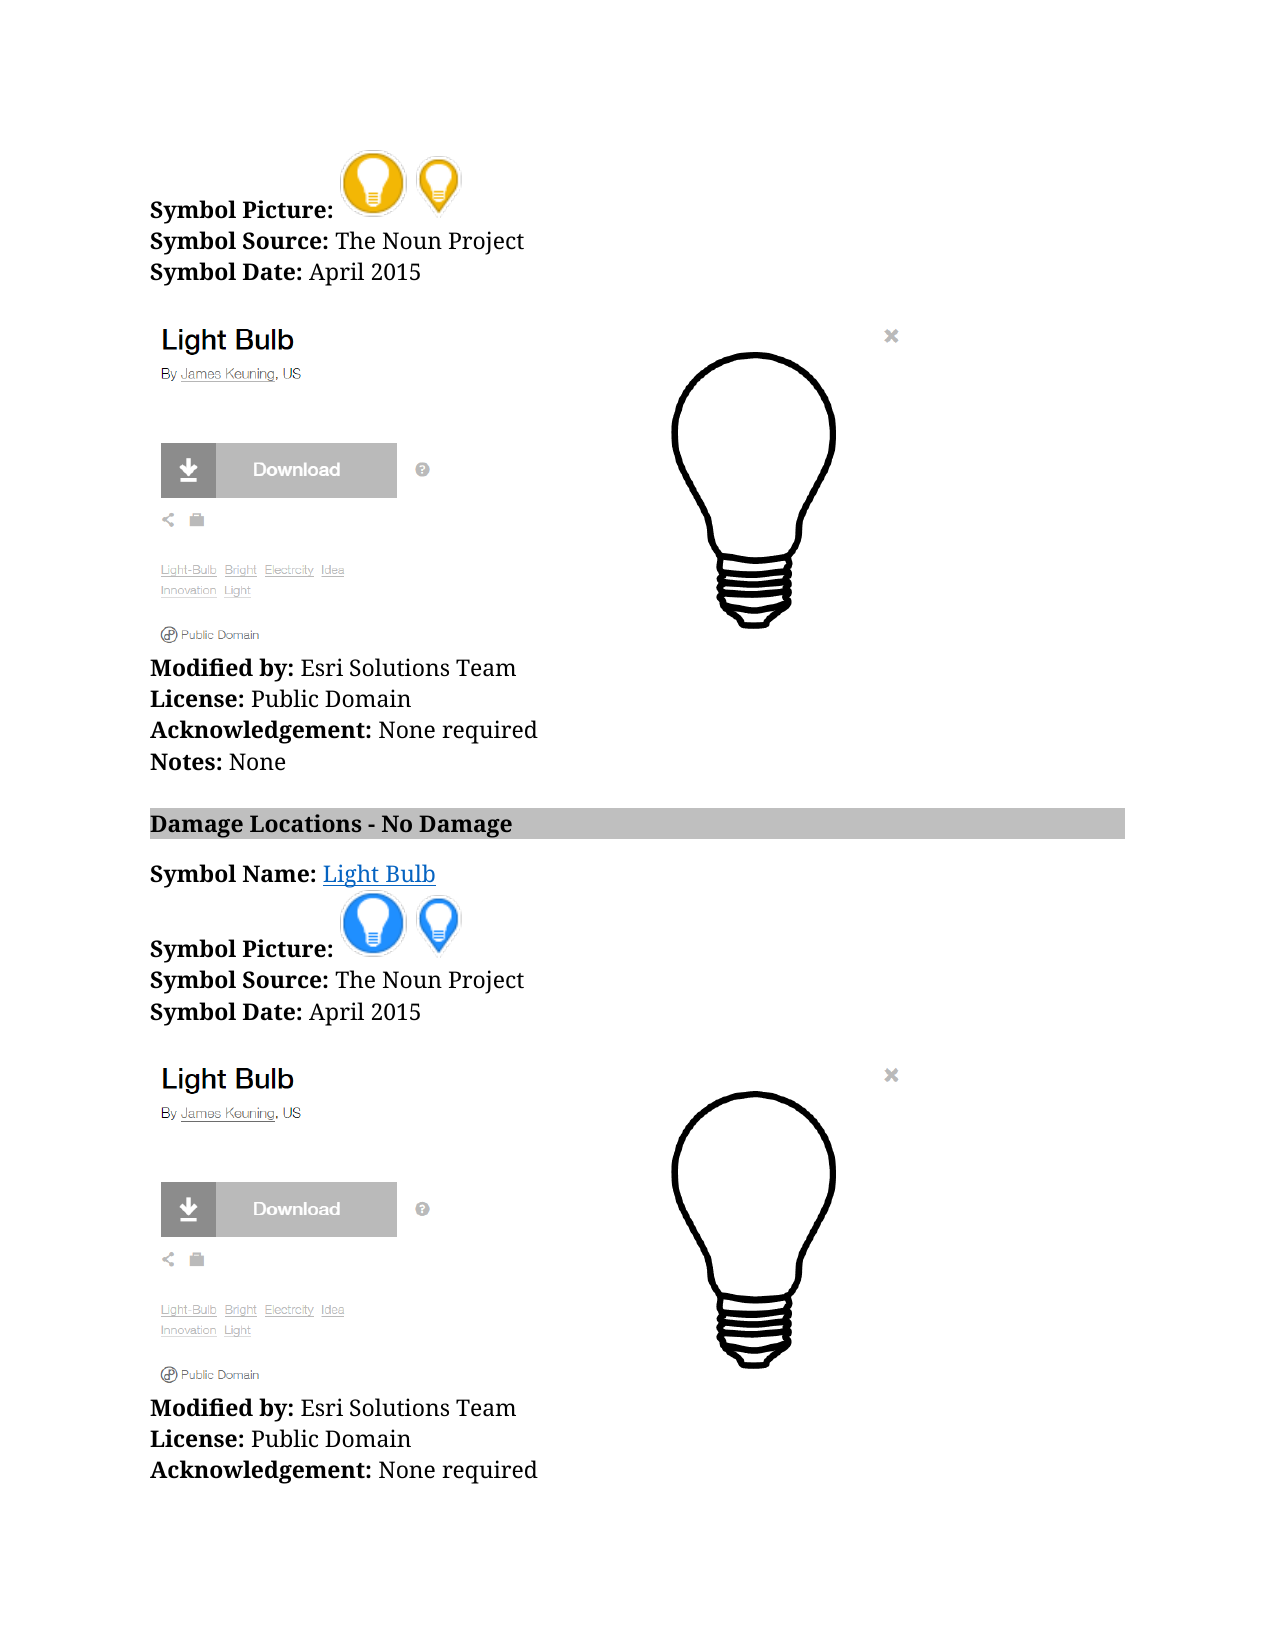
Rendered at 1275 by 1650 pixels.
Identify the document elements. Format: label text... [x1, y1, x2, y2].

text Notes: None [150, 746, 1125, 777]
text Acknowledgement: None required [150, 1454, 1125, 1485]
text Symbol Name: Light Bulb [150, 858, 1125, 890]
text License: Public Domain [150, 683, 1125, 714]
text Modified by: Esri Solutions Team [150, 1391, 1125, 1423]
text Symbol Picture: [150, 150, 1125, 225]
picture [150, 1027, 912, 1392]
text Acknowledgement: None required [150, 714, 1125, 746]
text Modified by: Esri Solutions Team [150, 652, 1125, 683]
picture [150, 287, 912, 652]
text License: Public Domain [150, 1423, 1125, 1454]
text Symbol Picture: [150, 890, 1125, 964]
text Symbol Date: April 2015 [150, 996, 1125, 1027]
text Symbol Source: The Noun Project [150, 964, 1125, 996]
text Symbol Source: The Noun Project [150, 225, 1125, 256]
picture [339, 150, 471, 218]
text Symbol Date: April 2015 [150, 256, 1125, 287]
text Damage Locations - No Damage [150, 808, 1125, 839]
picture [339, 889, 471, 958]
